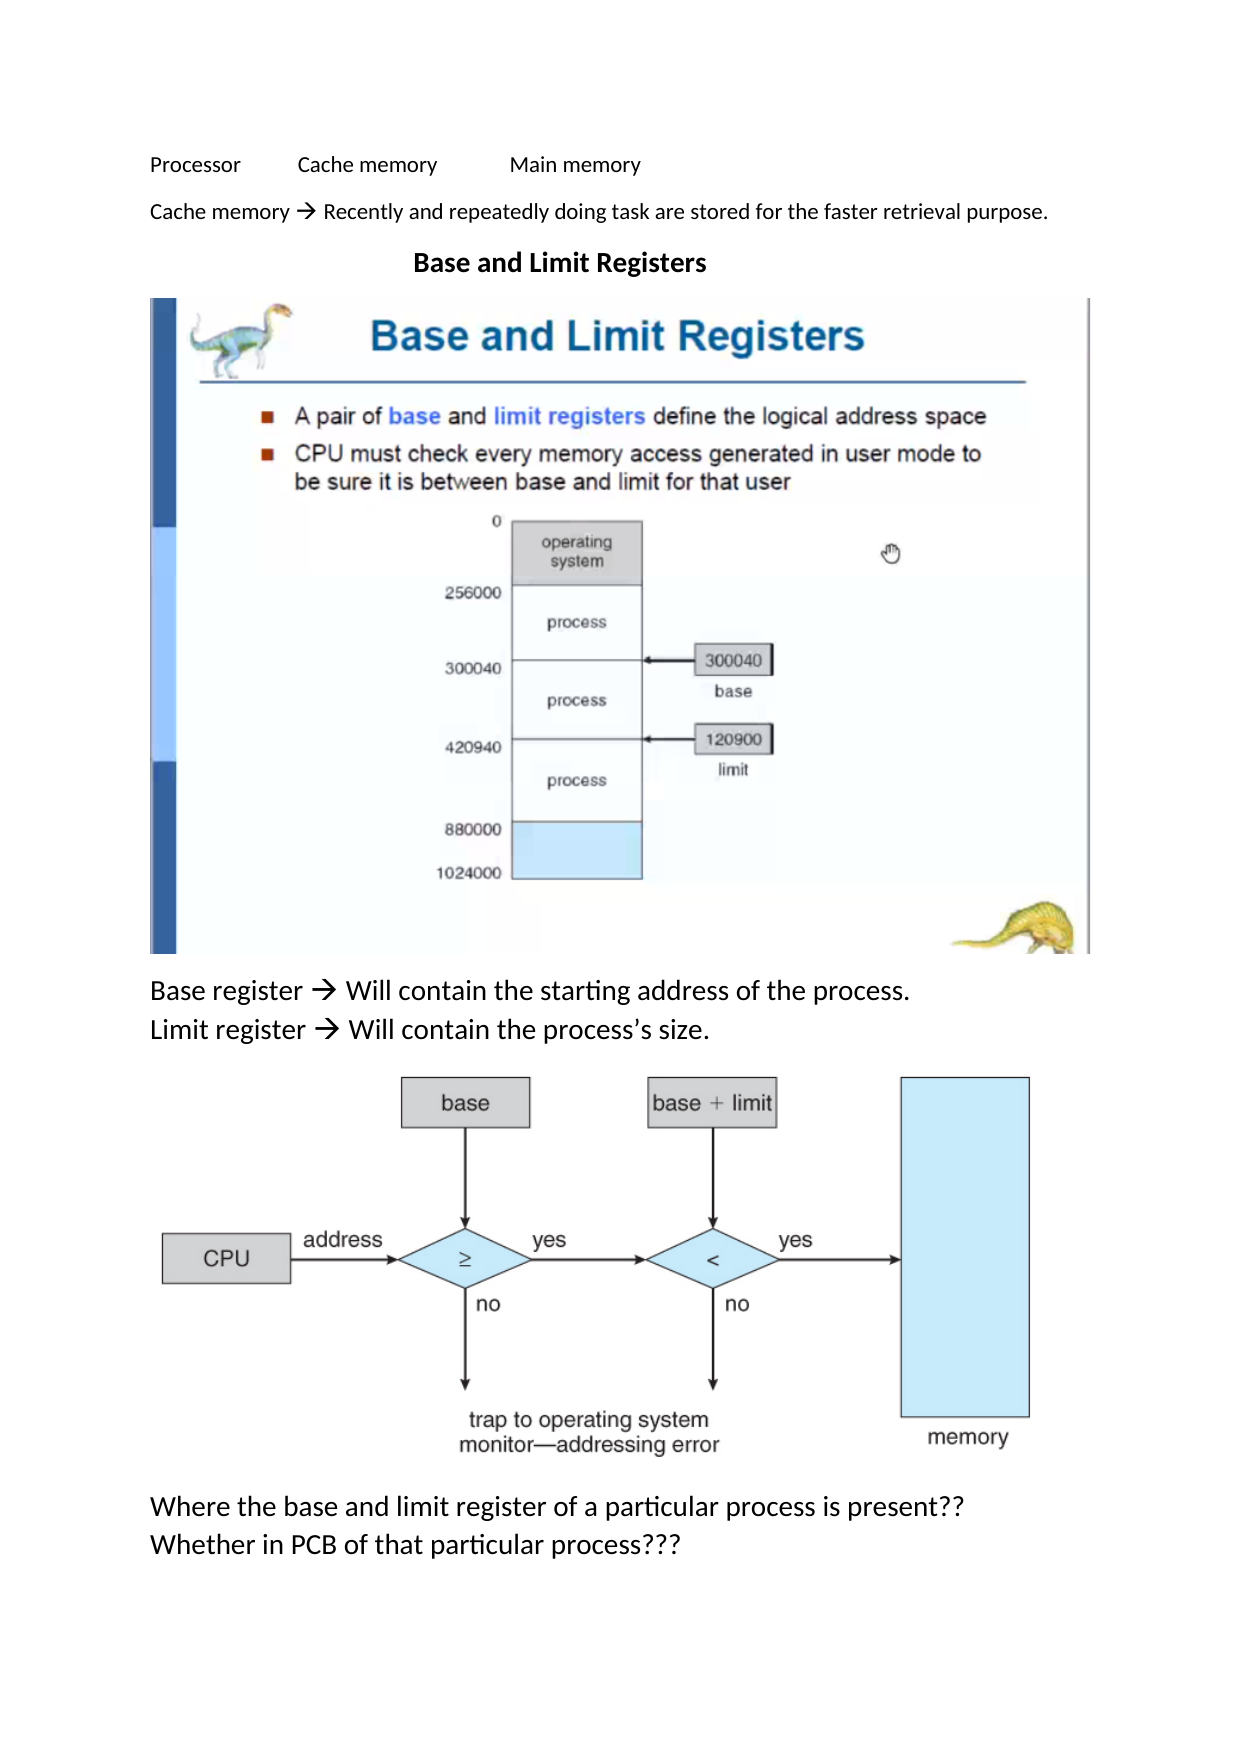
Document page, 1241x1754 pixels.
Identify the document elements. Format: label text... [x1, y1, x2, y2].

picture [150, 1065, 1042, 1469]
text Base register Will contain the starting address of the process. Limit register Will contain the process’s size. [150, 972, 1090, 1046]
text Where the base and limit register of a particular process is present?? Whether in PCB of that particular process??? [150, 1488, 1090, 1562]
text Cache memory Recently and repeatedly doing task are stored for the faster retrieval purpose. [150, 197, 1090, 225]
text Base and Limit Registers [150, 244, 1090, 279]
text Processor Cache memory Main memory [150, 150, 1090, 178]
picture [150, 298, 1091, 954]
